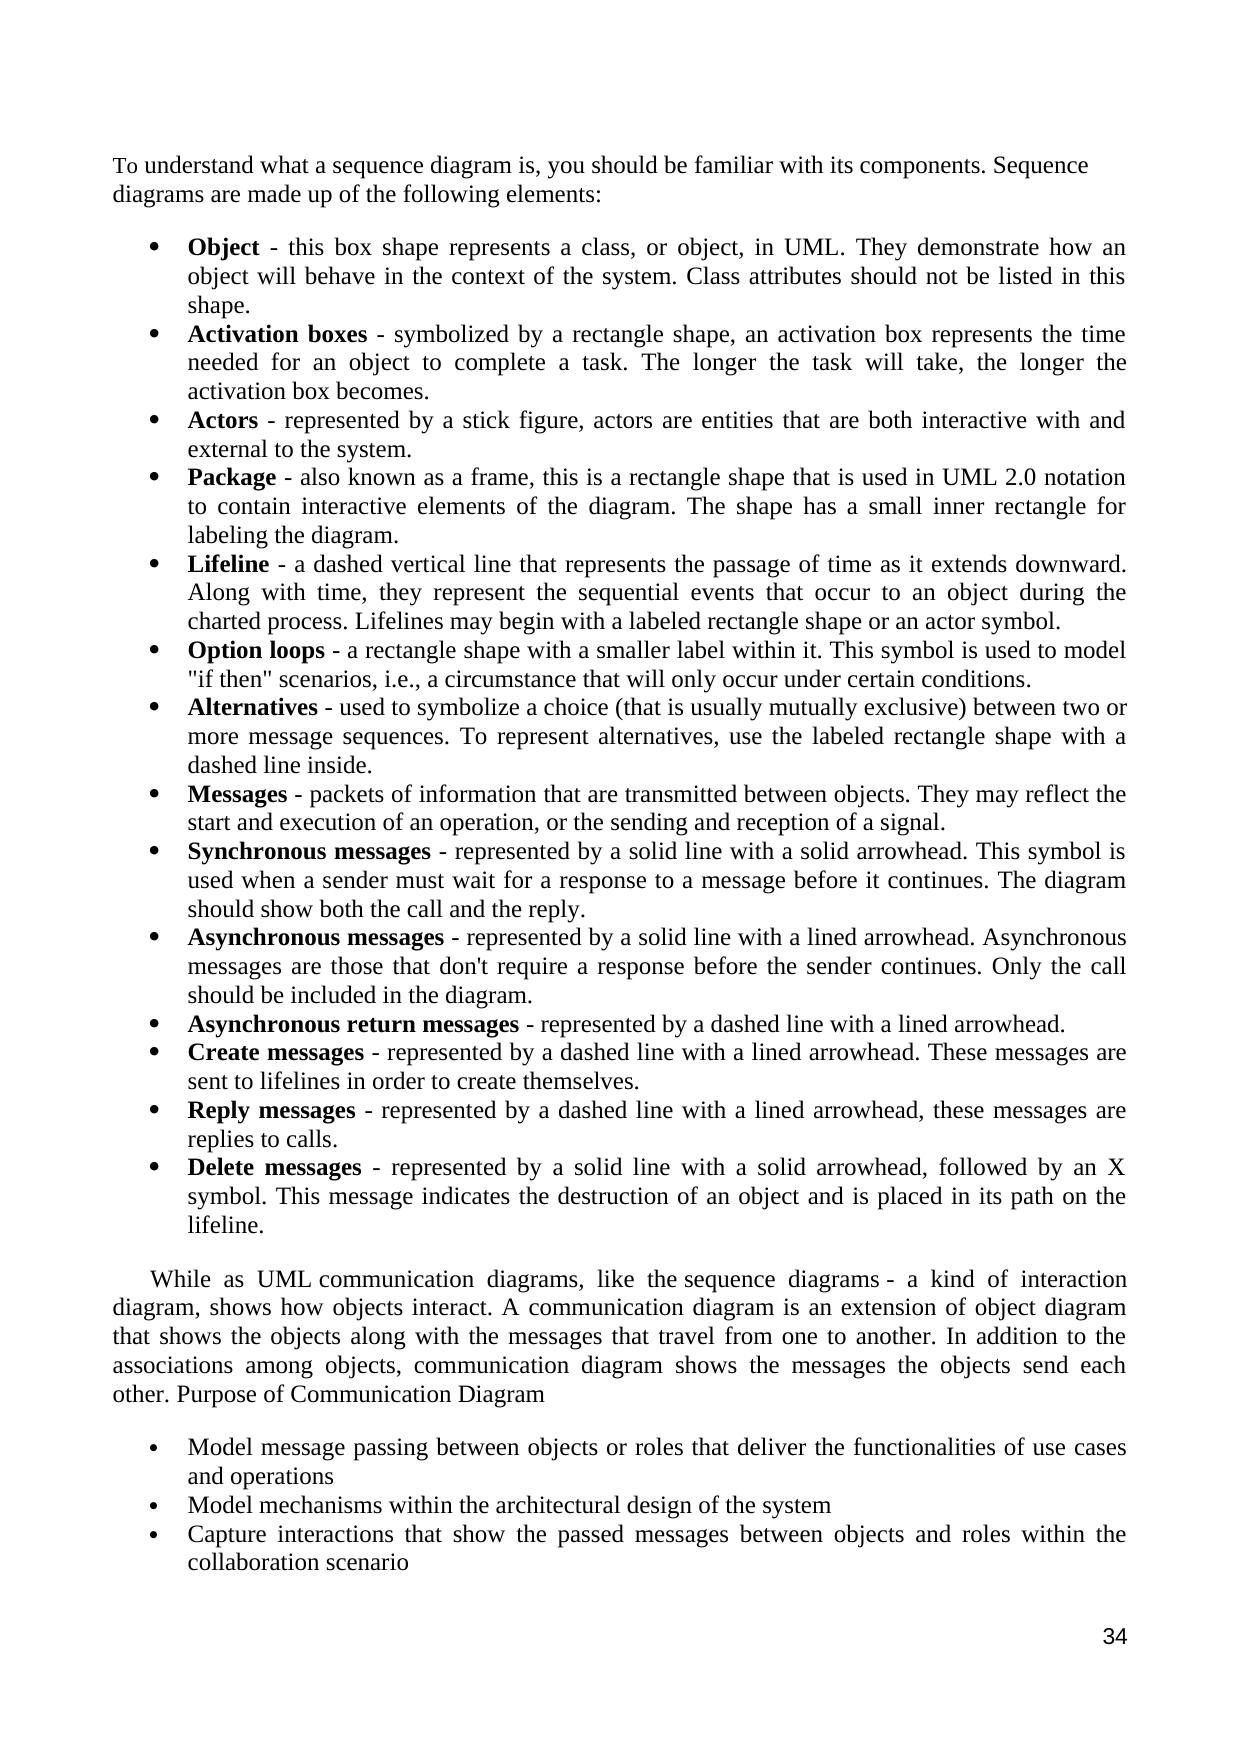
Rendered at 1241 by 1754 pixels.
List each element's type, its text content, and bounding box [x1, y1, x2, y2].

list Actors - represented by a stick figure, actors are entities that are both interactive with and external to the system. [150, 405, 1128, 462]
list Create messages - represented by a dashed line with a lined arrowhead. These messages are sent to lifelines in order to create themselves. [150, 1037, 1128, 1095]
list Alternatives - used to symbolize a choice (that is usually mutually exclusive) between two or more message sequences. To represent alternatives, use the labeled rectangle shape with a dashed line inside. [150, 692, 1128, 779]
list Model message passing between objects or roles that deliver the functionalities of use cases and operations [150, 1432, 1128, 1490]
list Package - also known as a frame, this is a rectangle shape that is used in UML 2.0 notation to contain interactive elements of the diagram. The shape has a small inner rectangle for labeling the diagram. [150, 462, 1128, 549]
list Asynchronous messages - represented by a solid line with a lined arrowhead. Asynchronous messages are those that don't require a response before the sender continues. Only the call should be included in the diagram. [150, 922, 1128, 1009]
list Activation boxes - symbolized by a rectangle shape, an activation box represents the time needed for an object to complete a task. The longer the task will take, the longer the activation box becomes. [150, 319, 1128, 405]
list Messages - packets of information that are transmitted between objects. They may reflect the start and execution of an operation, or the sending and reception of a signal. [150, 779, 1128, 836]
text While as UML communication diagrams, like the sequence diagrams - a kind of interaction diagram, shows how objects interact. A communication diagram is an extension of object diagram that shows the objects along with the messages that travel from one to another. In addition to the associations among objects, communication diagram shows the messages the objects send each other. Purpose of Communication Diagram [112, 1264, 1128, 1407]
list Delete messages - represented by a solid line with a solid arrowhead, followed by an X symbol. This message indicates the destruction of an object and is placed in its path on the lifeline. [150, 1152, 1128, 1239]
list Synchronous messages - represented by a solid line with a solid arrowhead. This symbol is used when a sender must wait for a response to a message before it continues. The diagram should show both the call and the reply. [150, 836, 1128, 922]
text To understand what a sequence diagram is, you should be familiar with its components. Sequence diagrams are made up of the following elements: [112, 150, 1128, 207]
list Option loops - a rectangle shape with a smaller label within it. This symbol is used to model "if then" scenarios, i.e., a circumstance that will only occur under certain conditions. [150, 635, 1128, 692]
list Asynchronous return messages - represented by a dashed line with a lined arrowhead. [150, 1009, 1128, 1037]
list Reply messages - represented by a dashed line with a lined arrowhead, these messages are replies to calls. [150, 1095, 1128, 1152]
list Object - this box shape represents a class, or object, in UML. They demonstrate how an object will behave in the context of the system. Class attributes should not be listed in this shape. [150, 232, 1128, 319]
list Capture interactions that show the passed messages between objects and roles within the collaboration scenario [150, 1519, 1128, 1576]
list Model mechanisms within the architectural design of the system [150, 1490, 1128, 1519]
list Lifeline - a dashed vertical line that represents the passage of time as it extends downward. Along with time, they represent the sequential events that occur to an object during the charted process. Lifelines may begin with a labeled rectangle shape or an actor symbol. [150, 549, 1128, 635]
